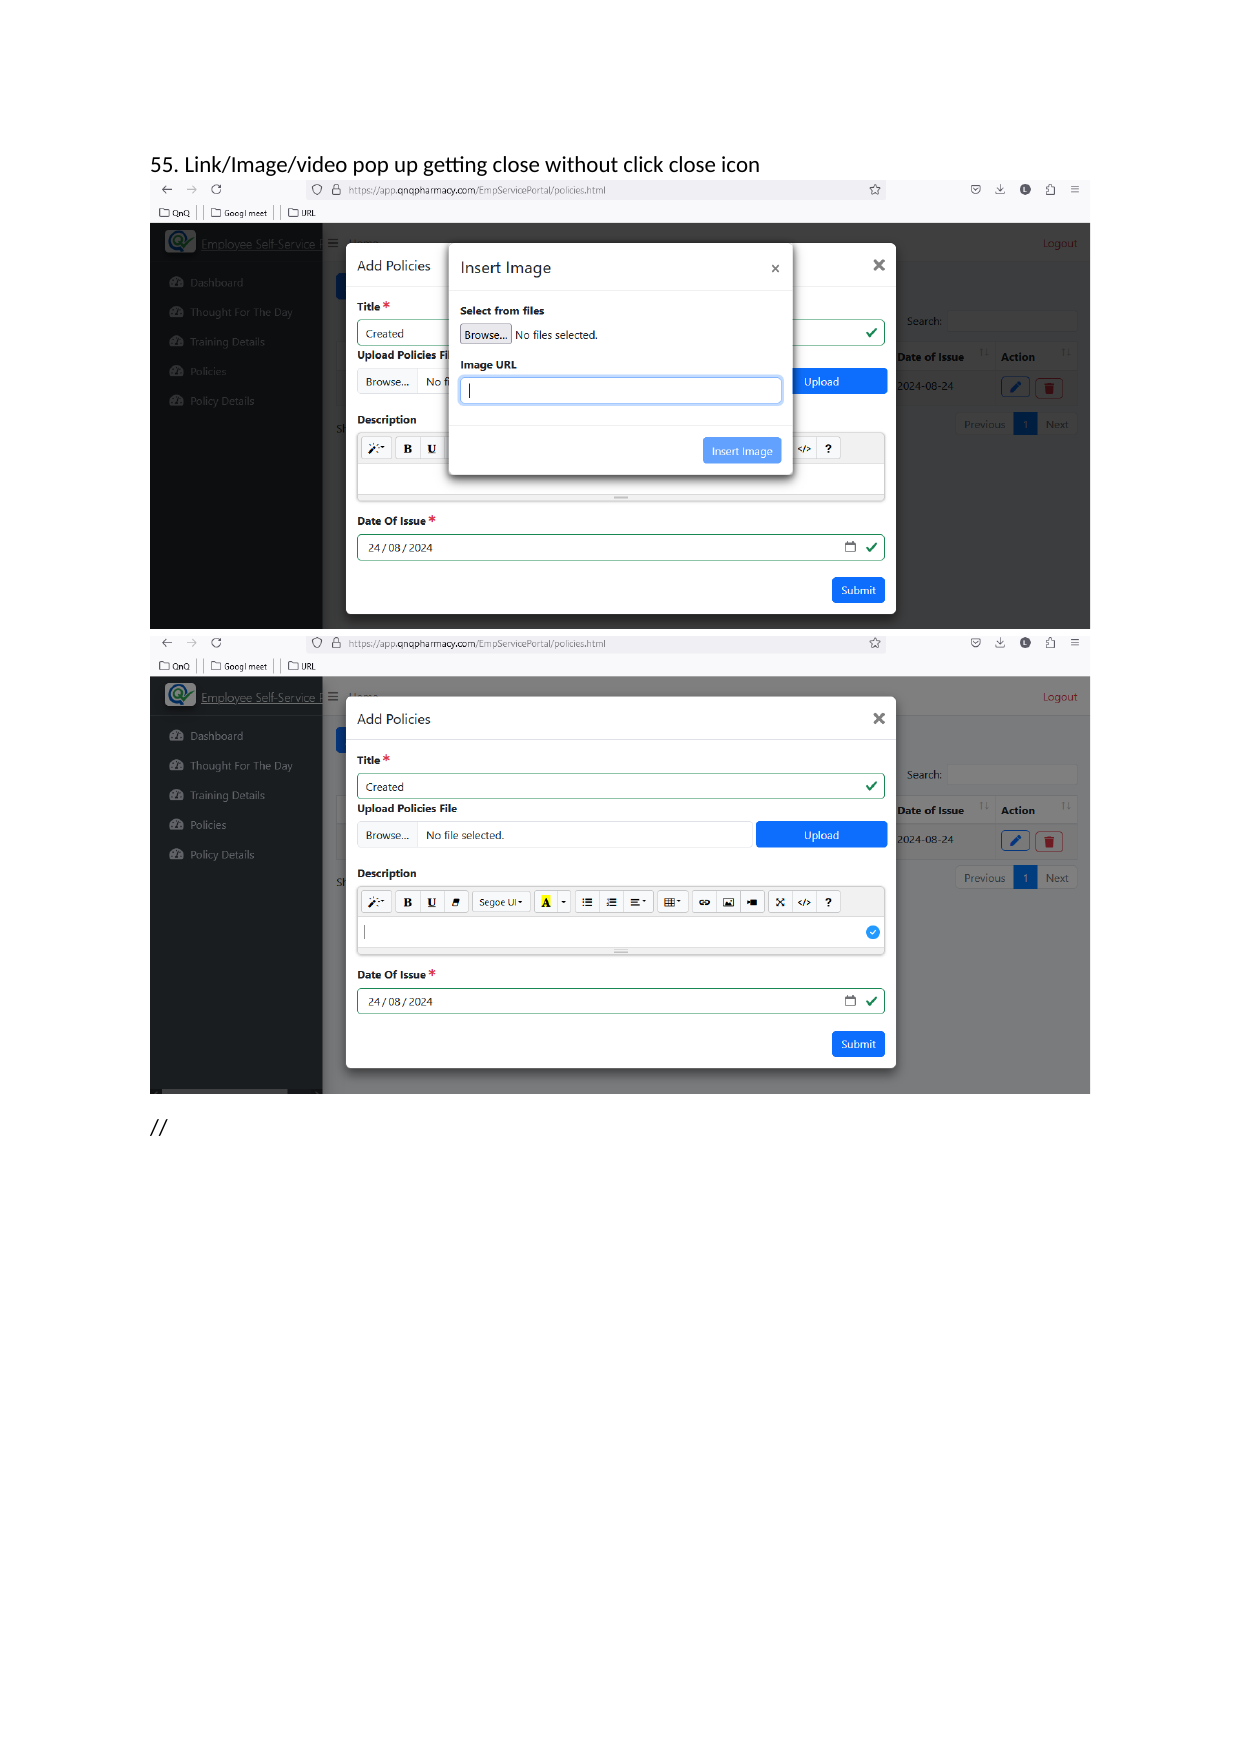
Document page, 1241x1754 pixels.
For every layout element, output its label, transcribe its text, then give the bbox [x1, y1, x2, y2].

picture [150, 180, 1091, 629]
picture [150, 636, 1091, 1094]
text 55. Link/Image/video pop up getting close without click close icon [150, 150, 1090, 180]
text // [150, 1113, 1090, 1141]
